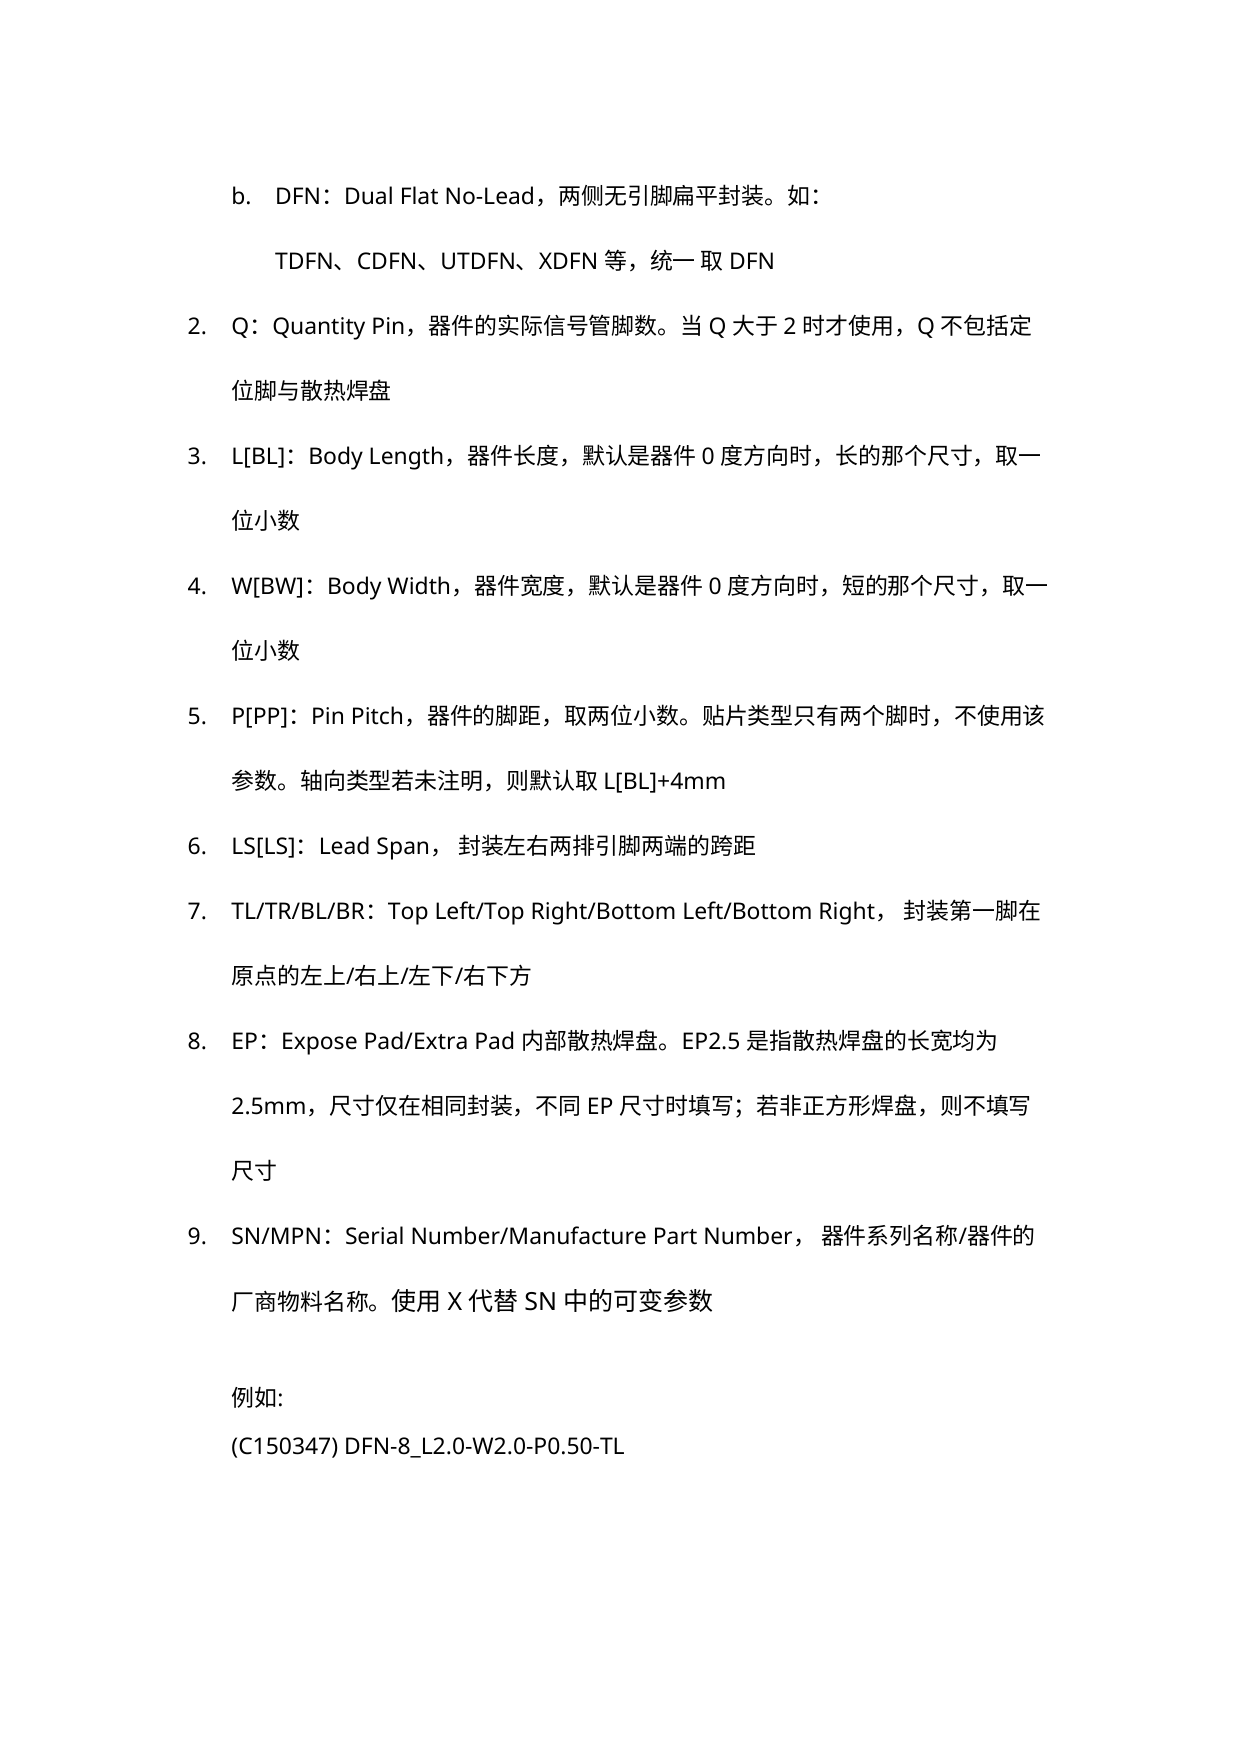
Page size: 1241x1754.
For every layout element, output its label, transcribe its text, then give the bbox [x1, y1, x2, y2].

list SN/MPN：Serial Number/Manufacture Part Number， 器件系列名称/器件的厂商物料名称。使用 X 代替 SN 中的可变参数 [187, 1202, 1053, 1332]
list LS[LS]：Lead Span， 封装左右两排引脚两端的跨距 [187, 812, 1053, 877]
list W[BW]：Body Width，器件宽度，默认是器件 0 度方向时，短的那个尺寸，取一位小数 [187, 552, 1053, 682]
list EP：Expose Pad/Extra Pad 内部散热焊盘。EP2.5 是指散热焊盘的长宽均为 2.5mm，尺寸仅在相同封装，不同 EP 尺寸时填写；若非正方形焊盘，则不填写尺寸 [187, 1007, 1053, 1202]
list TL/TR/BL/BR：Top Left/Top Right/Bottom Left/Bottom Right， 封装第一脚在原点的左上/右上/左下/右下方 [187, 877, 1053, 1007]
text (C150347) DFN-8_L2.0-W2.0-P0.50-TL [187, 1429, 1053, 1462]
list P[PP]：Pin Pitch，器件的脚距，取两位小数。贴片类型只有两个脚时，不使用该参数。轴向类型若未注明，则默认取 L[BL]+4mm [187, 682, 1053, 812]
text 例如: [187, 1364, 1053, 1429]
list DFN：Dual Flat No-Lead，两侧无引脚扁平封装。如：TDFN、CDFN、UTDFN、XDFN 等，统一 取 DFN [231, 162, 1053, 292]
list Q：Quantity Pin，器件的实际信号管脚数。当 Q 大于 2 时才使用，Q 不包括定位脚与散热焊盘 [187, 292, 1053, 422]
list L[BL]：Body Length，器件长度，默认是器件 0 度方向时，长的那个尺寸，取一位小数 [187, 422, 1053, 552]
